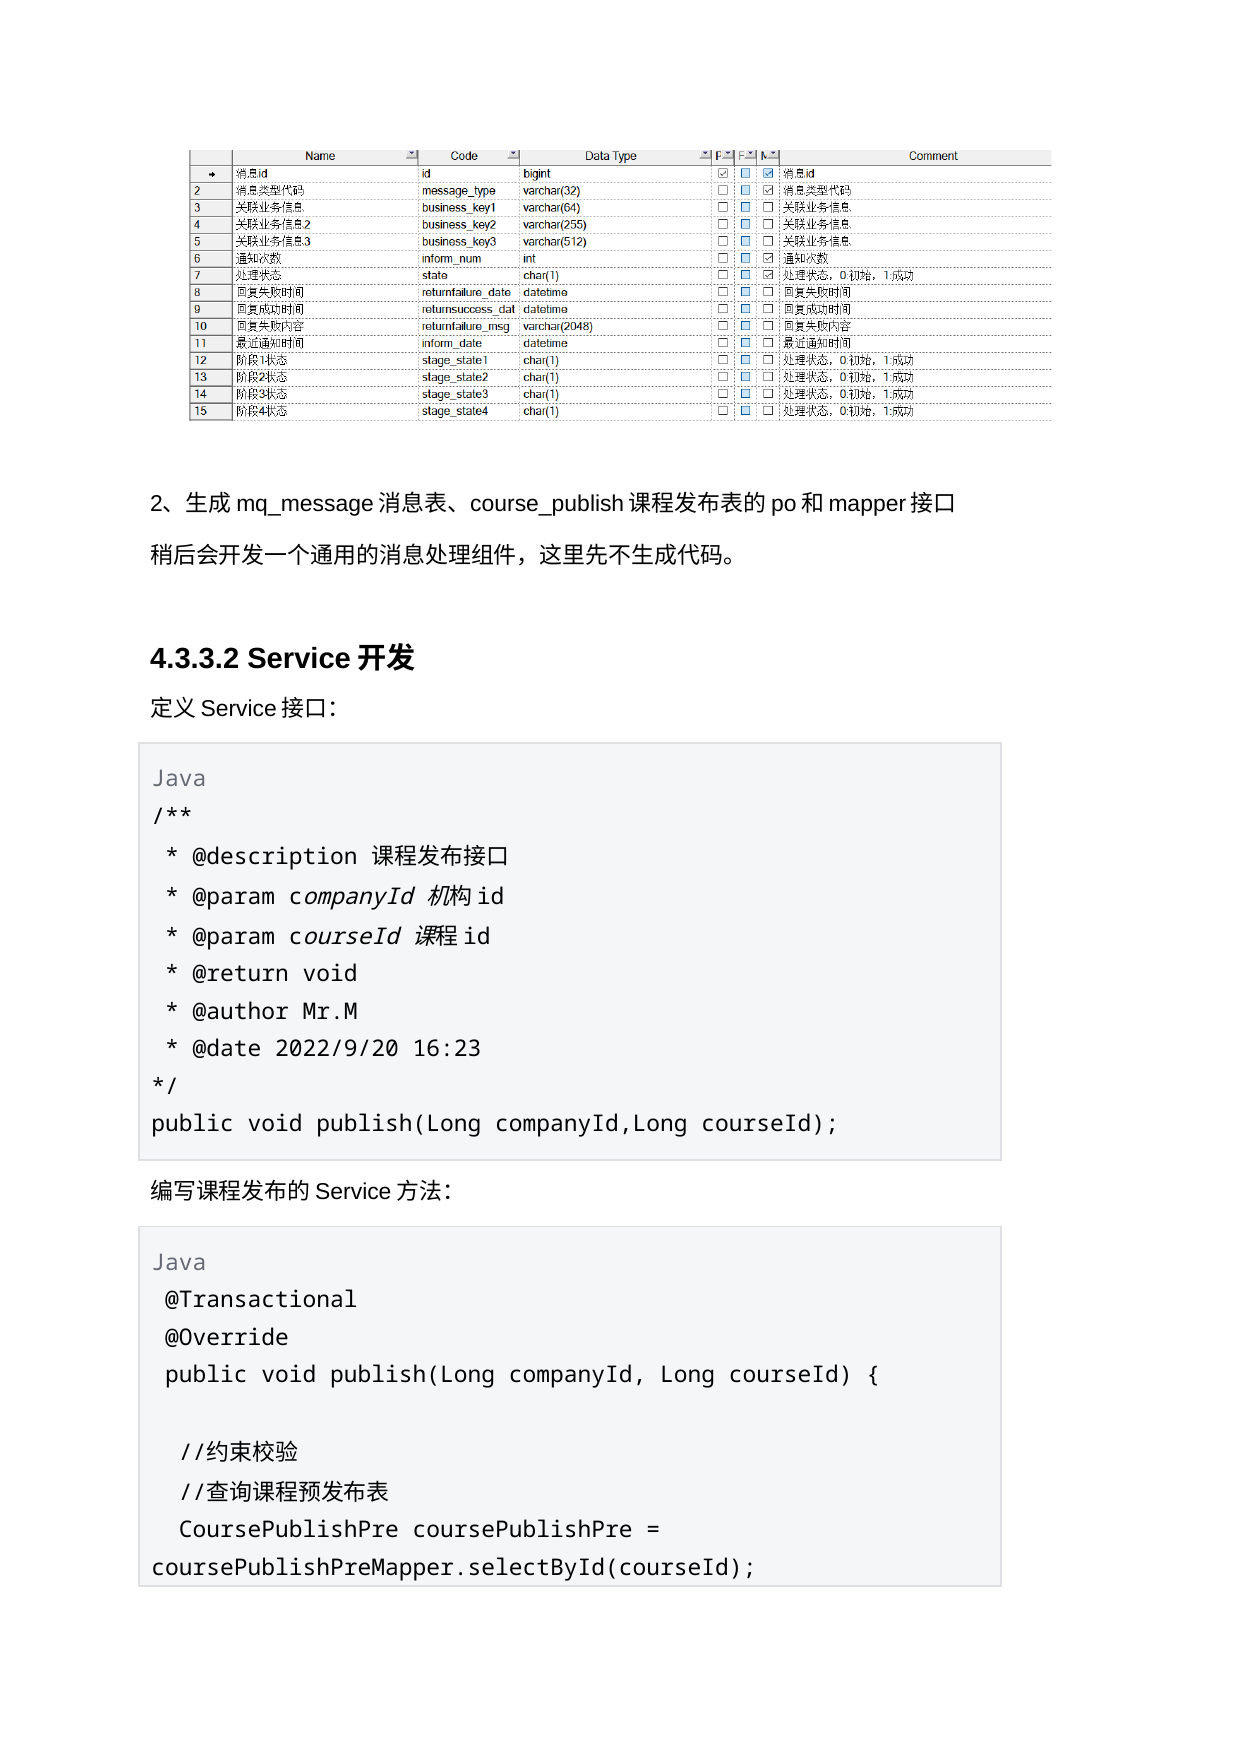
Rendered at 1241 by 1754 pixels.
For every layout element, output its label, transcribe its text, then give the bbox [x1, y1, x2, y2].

text 定义Service接口： [150, 690, 1090, 723]
text 编写课程发布的Service方法： [150, 1173, 1090, 1206]
table_header Java /** * @description 课程发布接口 * @param companyId 机构id * @param courseId 课程id * @return void * @author Mr.M * @date 2022/9/20 16:23 */ public void publish(Long companyId,Long courseId); [140, 744, 1000, 1159]
text 2、生成mq_message消息表、course_publish课程发布表的po和mapper接口 [150, 484, 1090, 518]
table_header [140, 1227, 1000, 1585]
picture [188, 150, 1052, 421]
text 稍后会开发一个通用的消息处理组件，这里先不生成代码。 [150, 537, 1090, 570]
